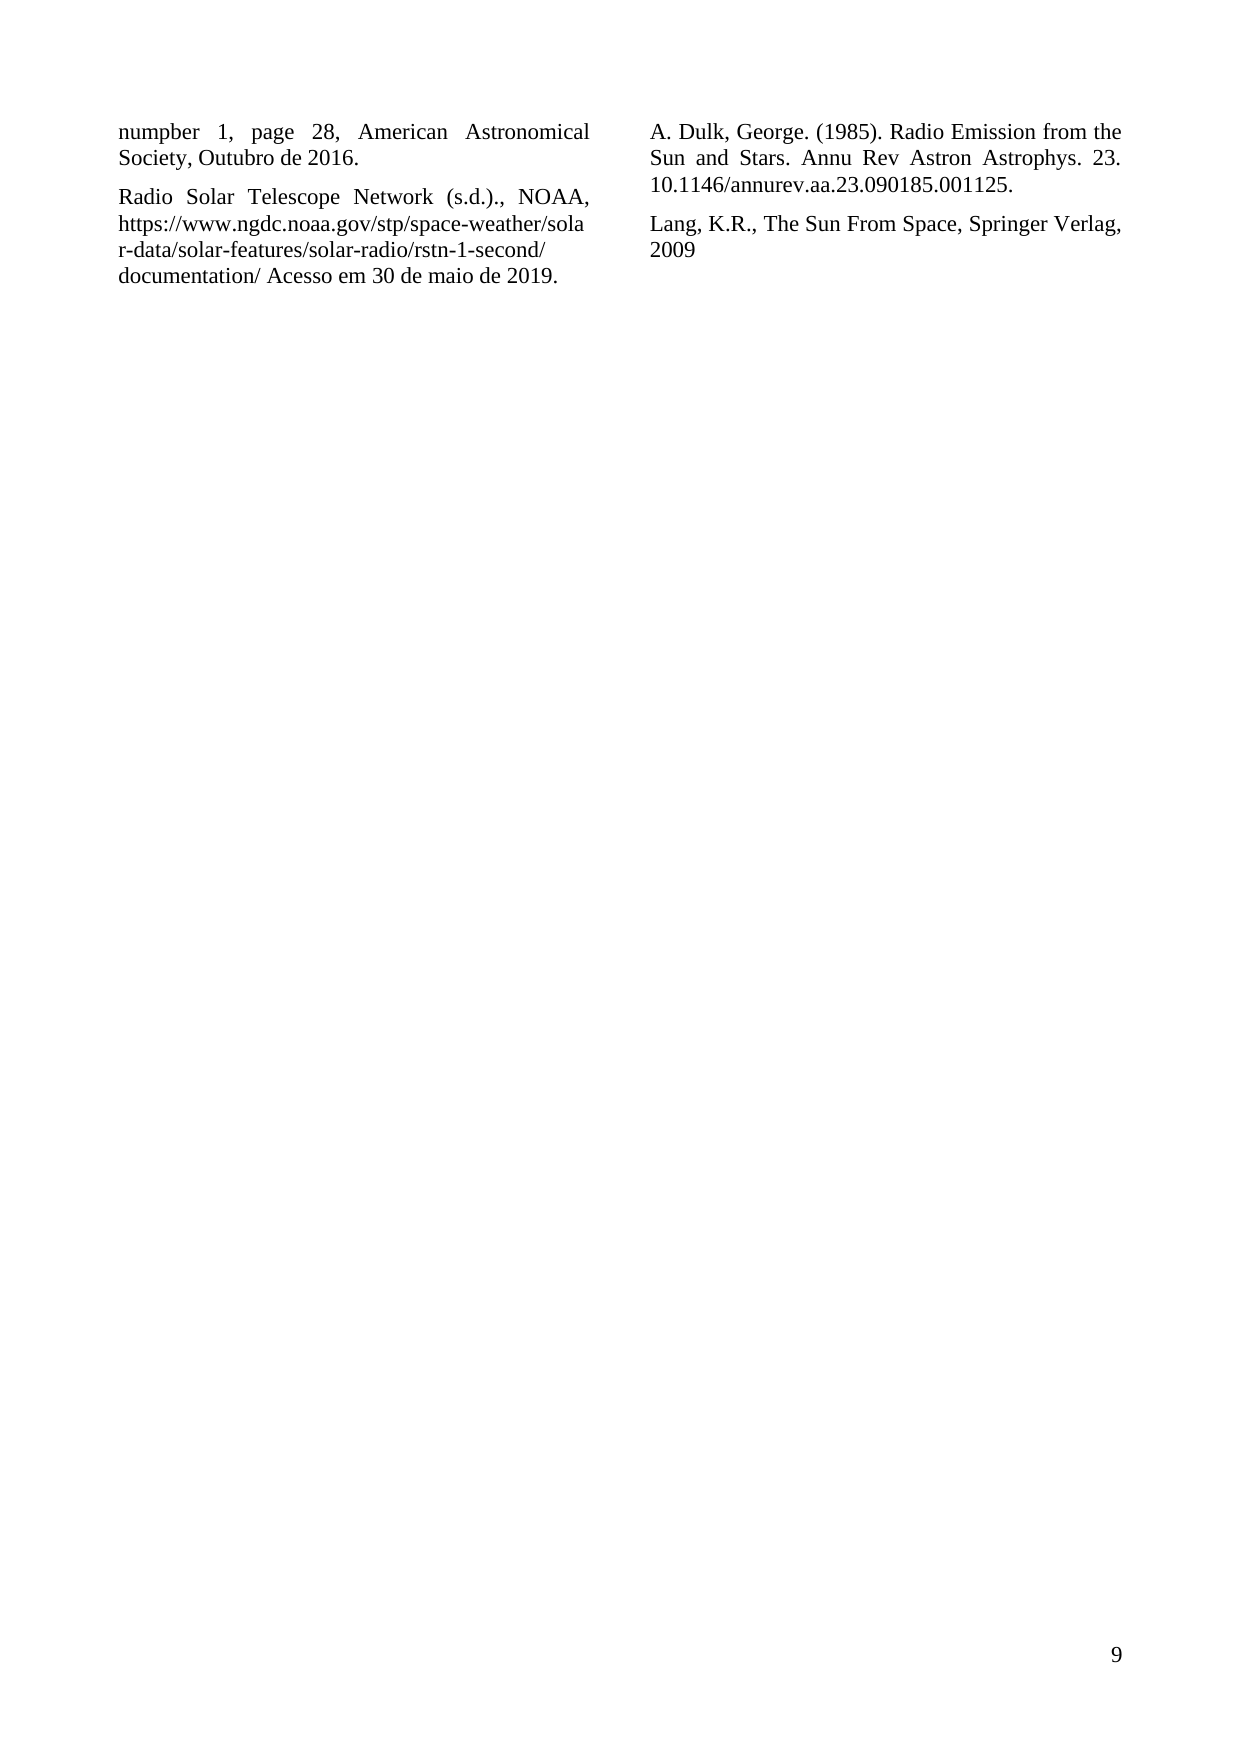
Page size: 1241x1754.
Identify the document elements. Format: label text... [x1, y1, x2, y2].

text Radio Solar Telescope Network (s.d.)., NOAA, https://www.ngdc.noaa.gov/stp/space-weather/solar-data/solar-features/solar-radio/rstn-1-second/documentation/ Acesso em 30 de maio de 2019. [118, 183, 591, 289]
text Lang, K.R., The Sun From Space, Springer Verlag, 2009 [649, 210, 1122, 262]
text A. Dulk, George. (1985). Radio Emission from the Sun and Stars. Annu Rev Astron Astrophys. 23. 10.1146/annurev.aa.23.090185.001125. [649, 118, 1122, 197]
